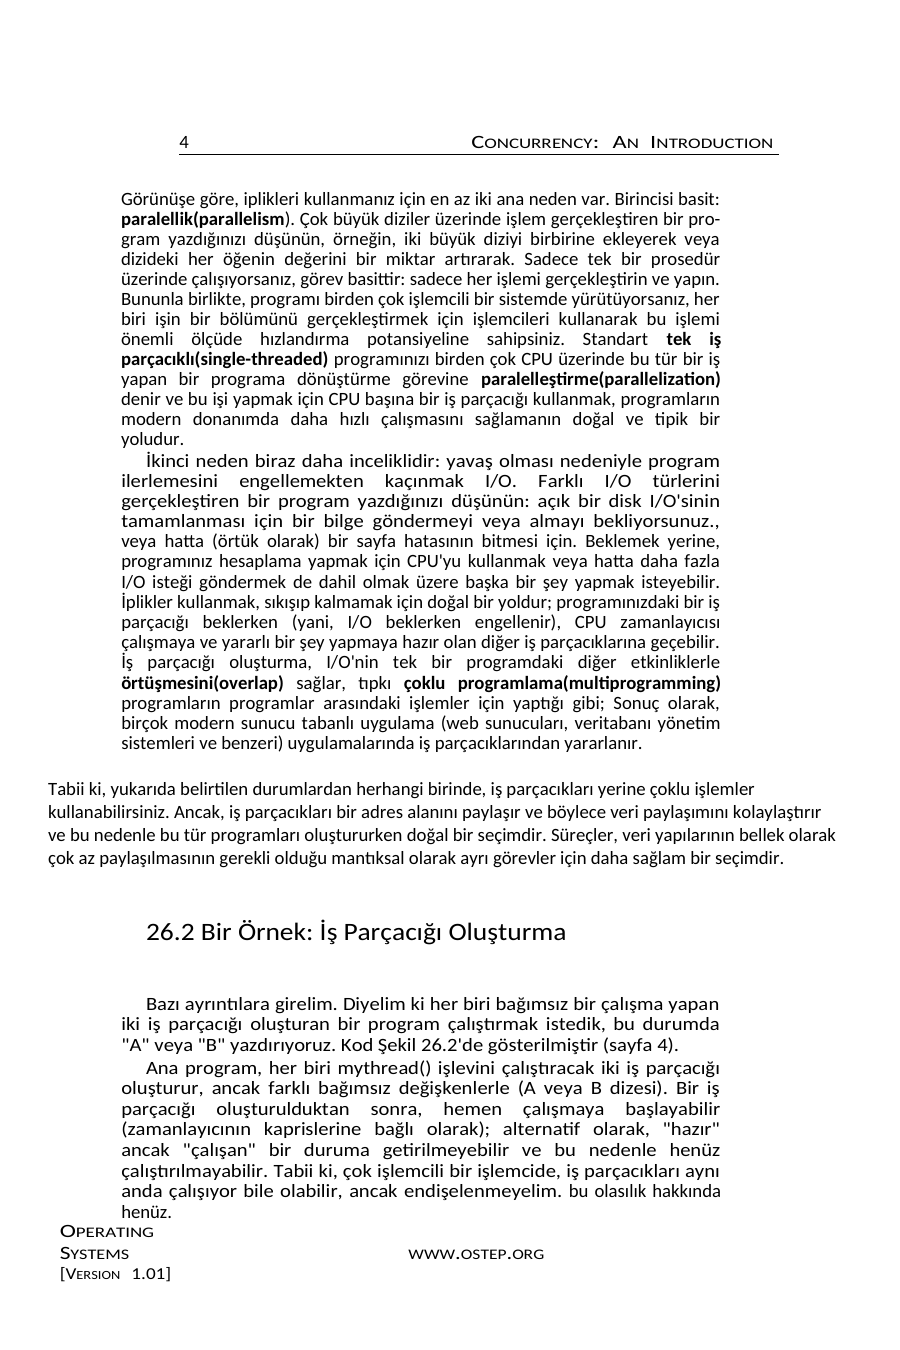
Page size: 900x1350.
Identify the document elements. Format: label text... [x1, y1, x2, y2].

text Tabii ki, yukarıda belirtilen durumlardan herhangi birinde, iş parçacıkları yerine çoklu işlemler kullanabilirsiniz. Ancak, iş parçacıkları bir adres alanını paylaşır ve böylece veri paylaşımını kolaylaştırır ve bu nedenle bu tür programları oluştururken doğal bir seçimdir. Süreçler, veri yapılarının bellek olarak çok az paylaşılmasının gerekli olduğu mantıksal olarak ayrı görevler için daha sağlam bir seçimdir. [48, 777, 839, 869]
text 26.2 Bir Örnek: İş Parçacığı Oluşturma [121, 918, 721, 946]
text İkinci neden biraz daha inceliklidir: yavaş olması nedeniyle program ilerlemesini engellemekten kaçınmak I/O. Farklı I/O türlerini gerçekleştiren bir program yazdığınızı düşünün: açık bir disk I/O'sinin tamamlanması için bir bilge göndermeyi veya almayı bekliyorsunuz., veya hatta (örtük olarak) bir sayfa hatasının bitmesi için. Beklemek yerine, programınız hesaplama yapmak için CPU'yu kullanmak veya hatta daha fazla I/O isteği göndermek de dahil olmak üzere başka bir şey yapmak isteyebilir. İplikler kullanmak, sıkışıp kalmamak için doğal bir yoldur; programınızdaki bir iş parçacığı beklerken (yani, I/O beklerken engellenir), CPU zamanlayıcısı çalışmaya ve yararlı bir şey yapmaya hazır olan diğer iş parçacıklarına geçebilir. İş parçacığı oluşturma, I/O'nin tek bir programdaki diğer etkinliklerle örtüşmesini(overlap) sağlar, tıpkı çoklu programlama(multiprogramming) programların programlar arasındaki işlemler için yaptığı gibi; Sonuç olarak, birçok modern sunucu tabanlı uygulama (web sunucuları, veritabanı yönetim sistemleri ve benzeri) uygulamalarında iş parçacıklarından yararlanır. [121, 451, 721, 754]
text Bazı ayrıntılara girelim. Diyelim ki her biri bağımsız bir çalışma yapan iki iş parçacığı oluşturan bir program çalıştırmak istedik, bu durumda "A" veya "B" yazdırıyoruz. Kod Şekil 26.2'de gösterilmiştir (sayfa 4). [121, 994, 721, 1056]
text Görünüşe göre, iplikleri kullanmanız için en az iki ana neden var. Birincisi basit: paralellik(parallelism). Çok büyük diziler üzerinde işlem gerçekleştiren bir pro-gram yazdığınızı düşünün, örneğin, iki büyük diziyi birbirine ekleyerek veya dizideki her öğenin değerini bir miktar artırarak. Sadece tek bir prosedür üzerinde çalışıyorsanız, görev basittir: sadece her işlemi gerçekleştirin ve yapın. Bununla birlikte, programı birden çok işlemcili bir sistemde yürütüyorsanız, her biri işin bir bölümünü gerçekleştirmek için işlemcileri kullanarak bu işlemi önemli ölçüde hızlandırma potansiyeline sahipsiniz. Standart tek iş parçacıklı(single-threaded) programınızı birden çok CPU üzerinde bu tür bir iş yapan bir programa dönüştürme görevine paralelleştirme(parallelization) denir ve bu işi yapmak için CPU başına bir iş parçacığı kullanmak, programların modern donanımda daha hızlı çalışmasını sağlamanın doğal ve tipik bir yoludur. [121, 190, 721, 450]
text Ana program, her biri mythread() işlevini çalıştıracak iki iş parçacığı oluşturur, ancak farklı bağımsız değişkenlerle (A veya B dizesi). Bir iş parçacığı oluşturulduktan sonra, hemen çalışmaya başlayabilir (zamanlayıcının kaprislerine bağlı olarak); alternatif olarak, "hazır" ancak "çalışan" bir duruma getirilmeyebilir ve bu nedenle henüz çalıştırılmayabilir. Tabii ki, çok işlemcili bir işlemcide, iş parçacıkları aynı anda çalışıyor bile olabilir, ancak endişelenmeyelim. bu olasılık hakkında henüz. [121, 1058, 721, 1223]
